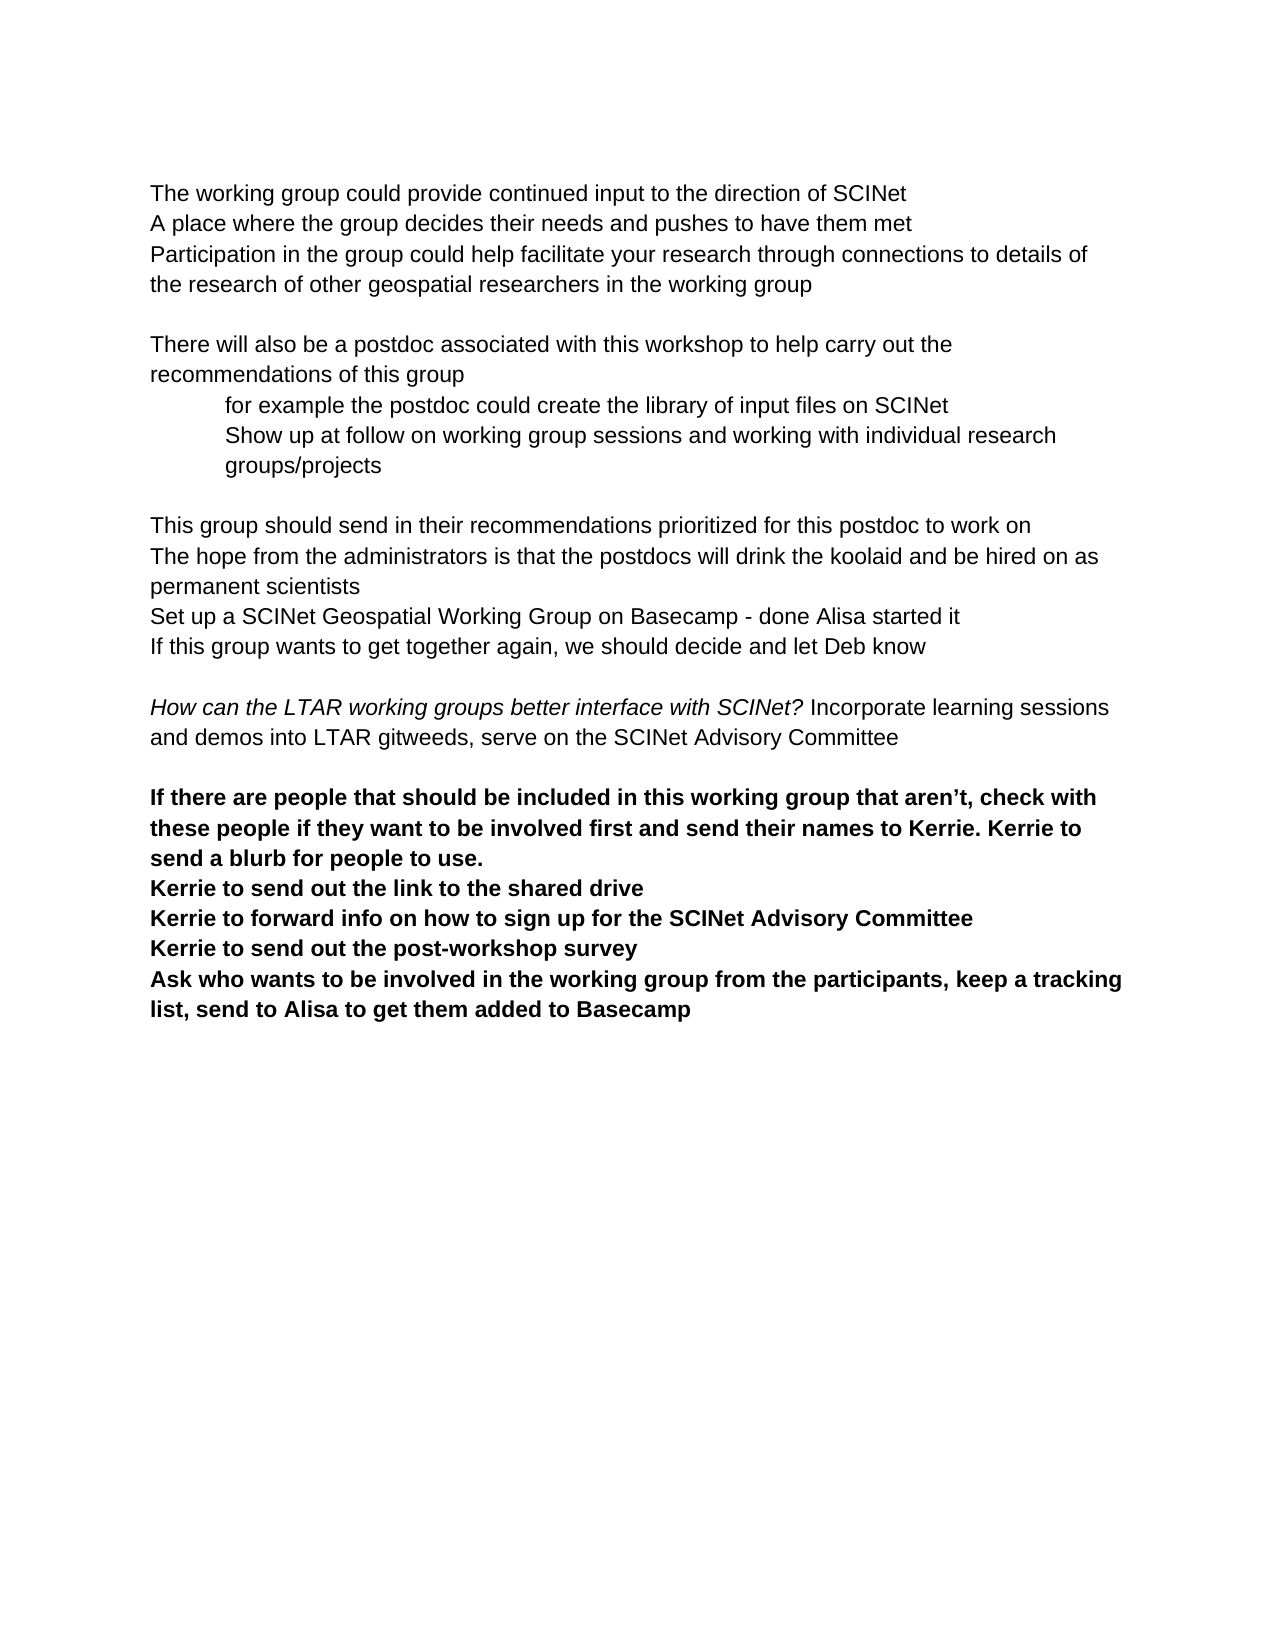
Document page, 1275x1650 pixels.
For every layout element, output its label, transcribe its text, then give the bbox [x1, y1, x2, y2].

text Kerrie to send out the post-workshop survey [150, 935, 1125, 962]
text Ask who wants to be involved in the working group from the participants, keep a tracking list, send to Alisa to get them added to Basecamp [150, 966, 1125, 1022]
text Kerrie to send out the link to the shared drive [150, 875, 1125, 901]
text How can the LTAR working groups better interface with SCINet? Incorporate learning sessions and demos into LTAR gitweeds, serve on the SCINet Advisory Committee [150, 694, 1125, 750]
text If this group wants to get together again, we should decide and let Deb know [150, 633, 1125, 660]
text Set up a SCINet Geospatial Working Group on Basecamp - done Alisa started it [150, 603, 1125, 629]
text This group should send in their recommendations prioritized for this postdoc to work on [150, 512, 1125, 539]
text Participation in the group could help facilitate your research through connections to details of the research of other geospatial researchers in the working group [150, 241, 1125, 297]
text Show up at follow on working group sessions and working with individual research [150, 422, 1125, 448]
text for example the postdoc could create the library of input files on SCINet [150, 392, 1125, 418]
text The hope from the administrators is that the postdocs will drink the koolaid and be hired on as permanent scientists [150, 543, 1125, 599]
text The working group could provide continued input to the direction of SCINet [150, 180, 1125, 207]
text groups/projects [150, 452, 1125, 478]
text If there are people that should be included in this working group that aren’t, check with these people if they want to be involved first and send their names to Kerrie. Kerrie to send a blurb for people to use. [150, 784, 1125, 871]
text Kerrie to forward info on how to sign up for the SCINet Advisory Committee [150, 905, 1125, 932]
text A place where the group decides their needs and pushes to have them met [150, 210, 1125, 237]
text There will also be a postdoc associated with this workshop to help carry out the recommendations of this group [150, 331, 1125, 388]
